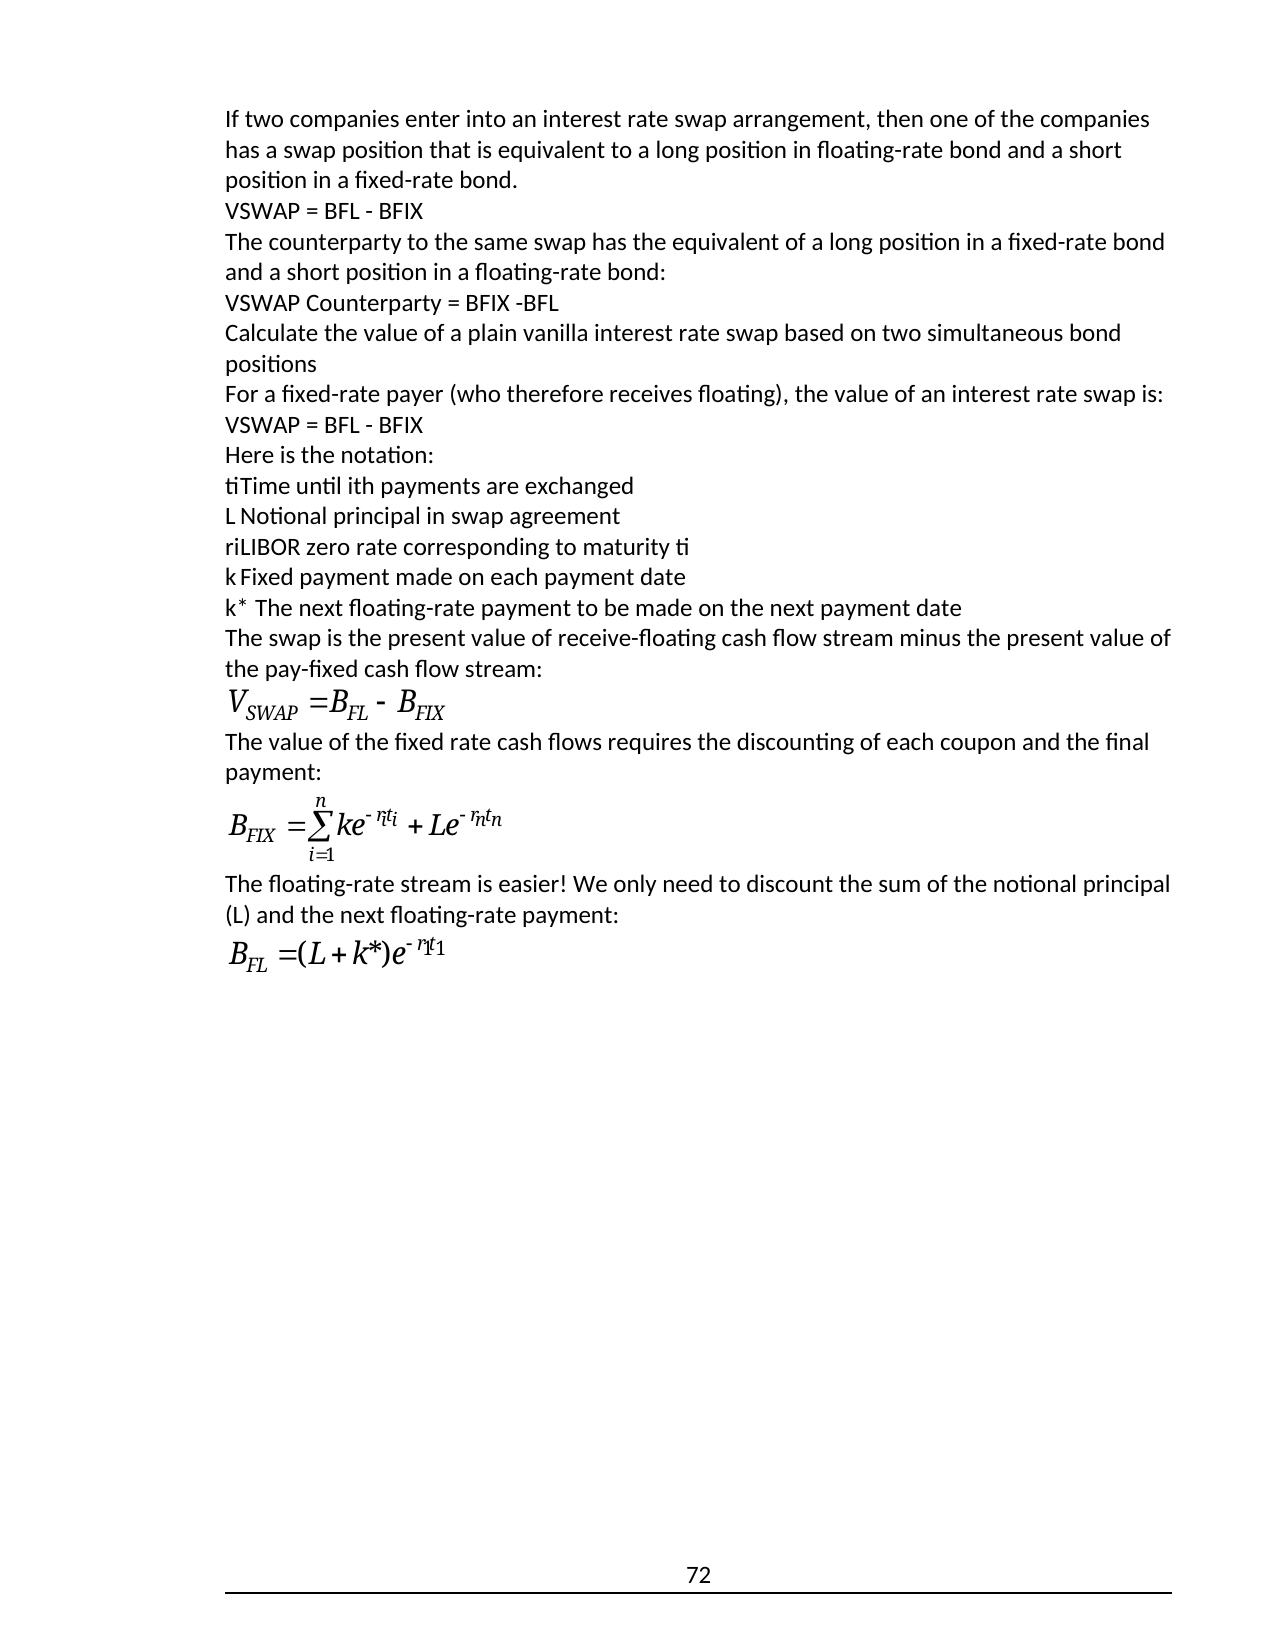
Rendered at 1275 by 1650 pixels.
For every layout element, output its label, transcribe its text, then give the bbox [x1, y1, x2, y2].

text Calculate the value of a plain vanilla interest rate swap based on two simultaneous bond positions [225, 317, 1172, 378]
text ti Time until ith payments are exchanged [225, 470, 1172, 500]
text L Notional principal in swap agreement [225, 500, 1172, 531]
text VSWAP = BFL - BFIX [225, 195, 1172, 226]
text The value of the fixed rate cash flows requires the discounting of each coupon and the final payment: [225, 726, 1172, 787]
text k Fixed payment made on each payment date [225, 561, 1172, 592]
text VSWAP Counterparty = BFIX -BFL [225, 287, 1172, 317]
text ri LIBOR zero rate corresponding to maturity ti [225, 531, 1172, 561]
text The swap is the present value of receive-floating cash flow stream minus the present value of the pay-fixed cash flow stream: [225, 622, 1172, 683]
text The counterparty to the same swap has the equivalent of a long position in a fixed-rate bond and a short position in a floating-rate bond: [225, 226, 1172, 287]
text Here is the notation: [225, 439, 1172, 470]
text k* The next floating-rate payment to be made on the next payment date [225, 592, 1172, 622]
text If two companies enter into an interest rate swap arrangement, then one of the companies has a swap position that is equivalent to a long position in floating-rate bond and a short position in a fixed-rate bond. [225, 103, 1172, 195]
text For a fixed-rate payer (who therefore receives floating), the value of an interest rate swap is: [225, 378, 1172, 409]
text The floating-rate stream is easier! We only need to discount the sum of the notional principal (L) and the next floating-rate payment: [225, 868, 1172, 929]
text VSWAP = BFL - BFIX [225, 409, 1172, 439]
